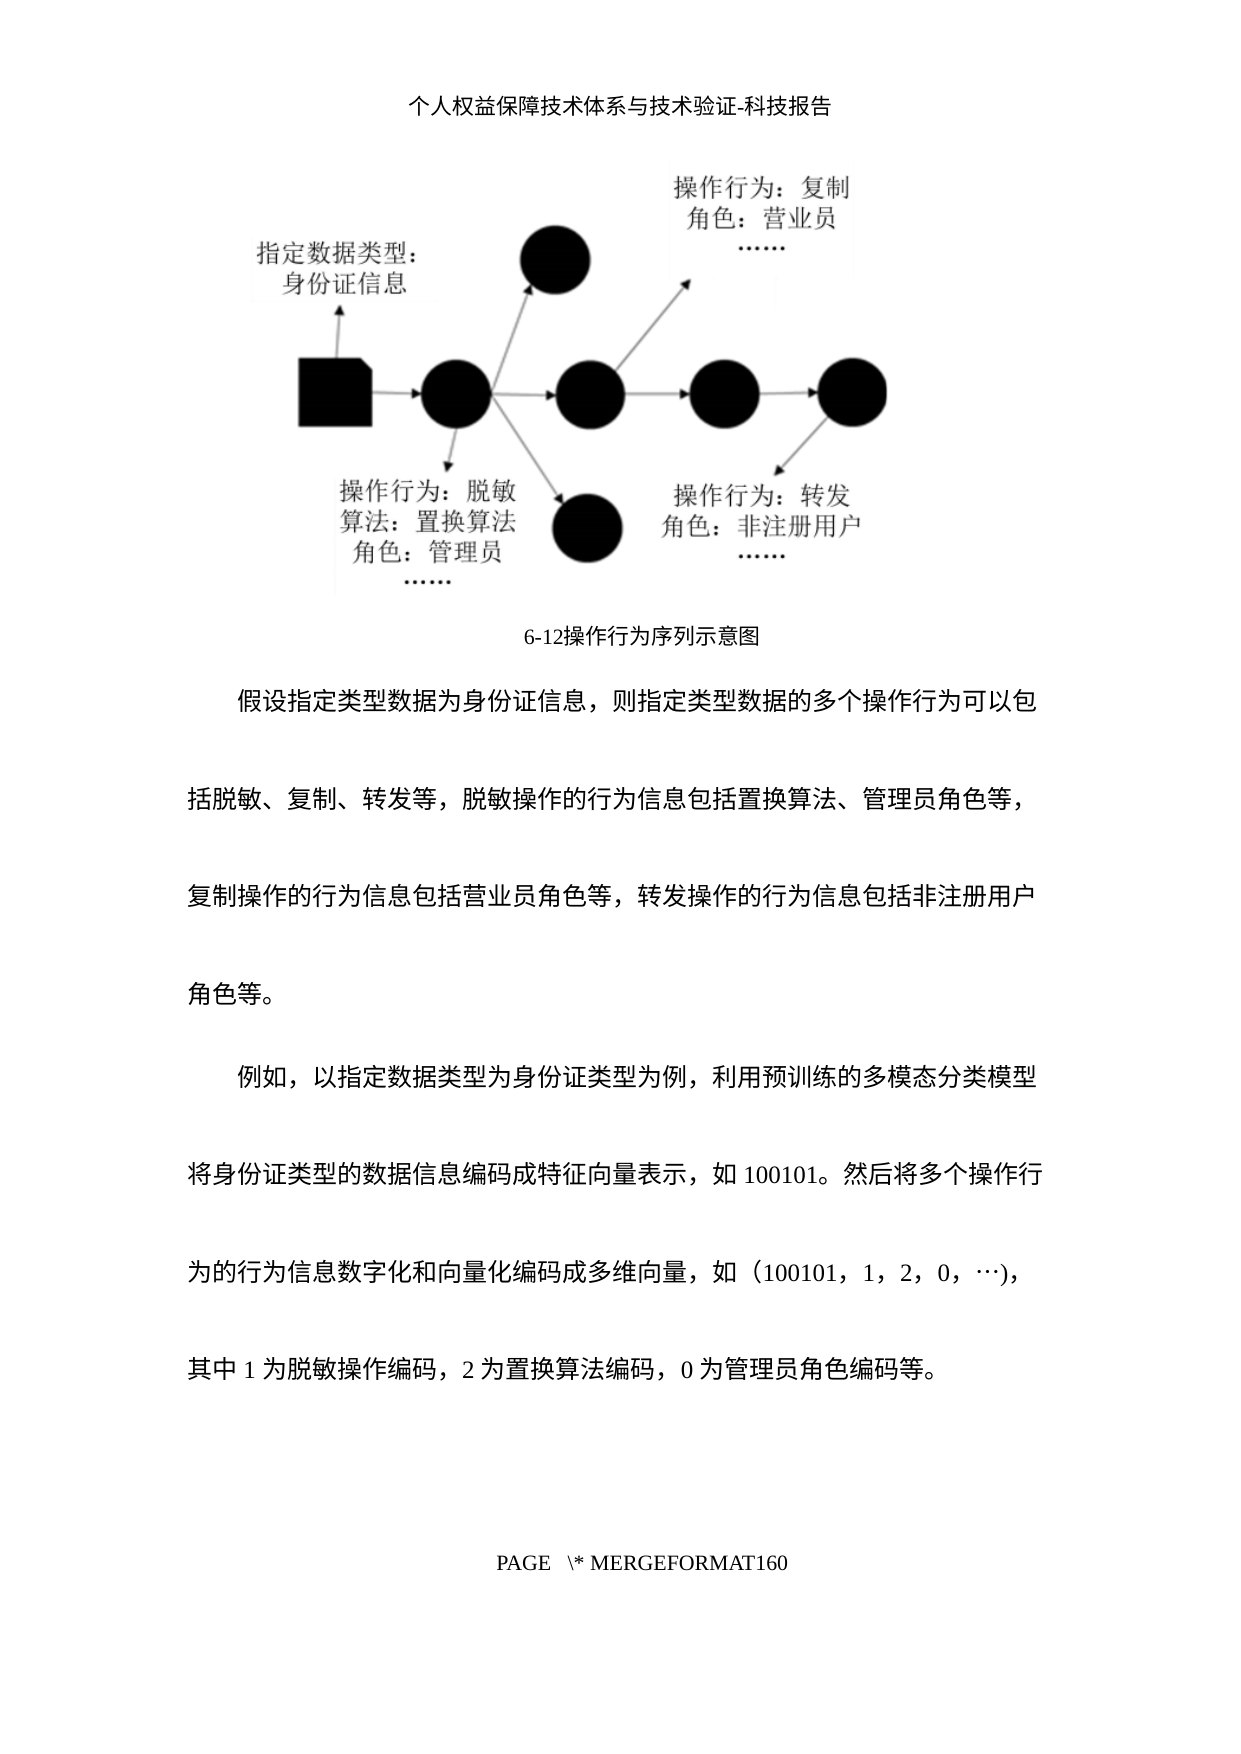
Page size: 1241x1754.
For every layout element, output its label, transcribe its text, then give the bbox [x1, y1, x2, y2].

text 假设指定类型数据为身份证信息，则指定类型数据的多个操作行为可以包括脱敏、复制、转发等，脱敏操作的行为信息包括置换算法、管理员角色等，复制操作的行为信息包括营业员角色等，转发操作的行为信息包括非注册用户角色等。 [187, 667, 1053, 1025]
picture [237, 162, 905, 596]
text 6-12操作行为序列示意图 [187, 619, 1053, 651]
text 例如，以指定数据类型为身份证类型为例，利用预训练的多模态分类模型将身份证类型的数据信息编码成特征向量表示，如 100101。然后将多个操作行为的行为信息数字化和向量化编码成多维向量，如（100101，1，2，0，…)，其中 1 为脱敏操作编码，2 为置换算法编码，0 为管理员角色编码等。 [187, 1043, 1053, 1400]
